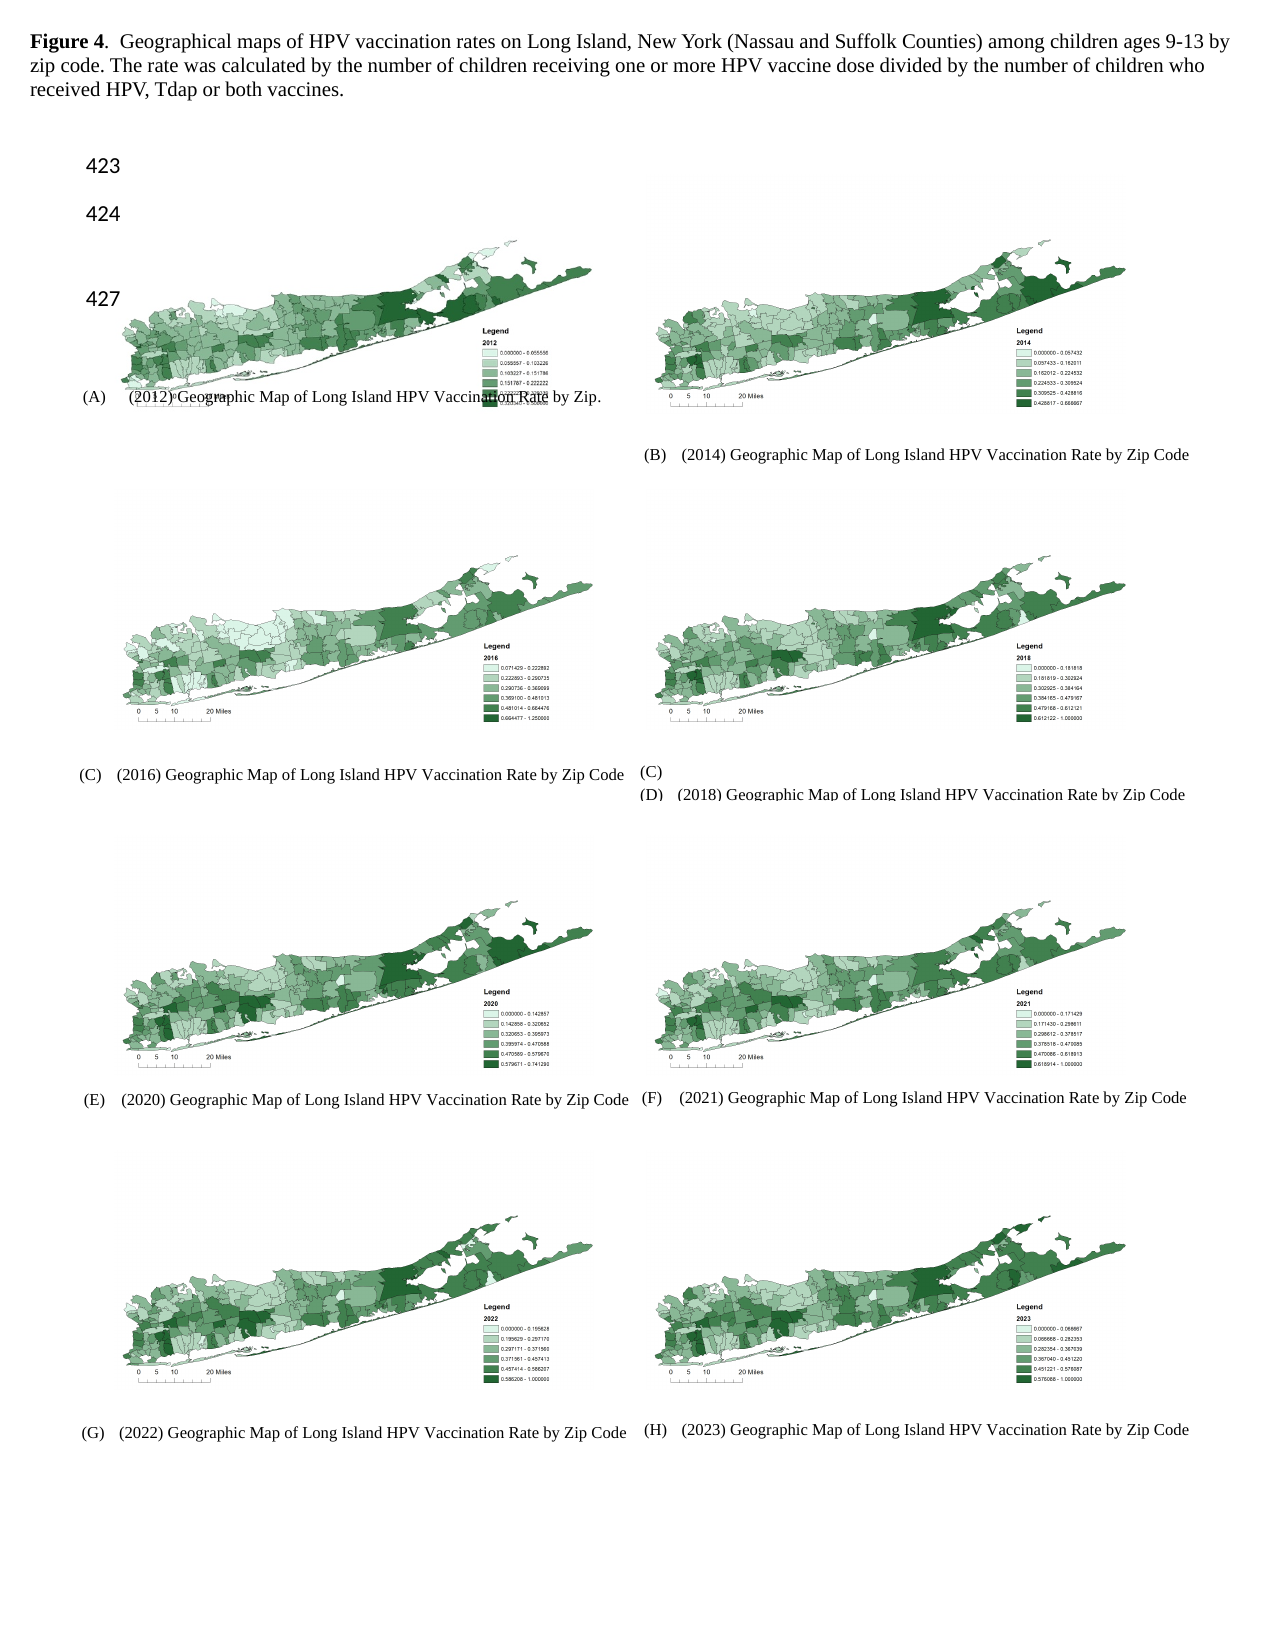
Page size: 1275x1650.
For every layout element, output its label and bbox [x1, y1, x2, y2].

picture [114, 489, 594, 730]
picture [646, 174, 1127, 414]
picture [646, 835, 1127, 1076]
picture [114, 1150, 594, 1390]
picture [646, 1150, 1127, 1390]
picture [646, 489, 1127, 730]
picture [114, 835, 594, 1076]
picture [113, 174, 594, 414]
